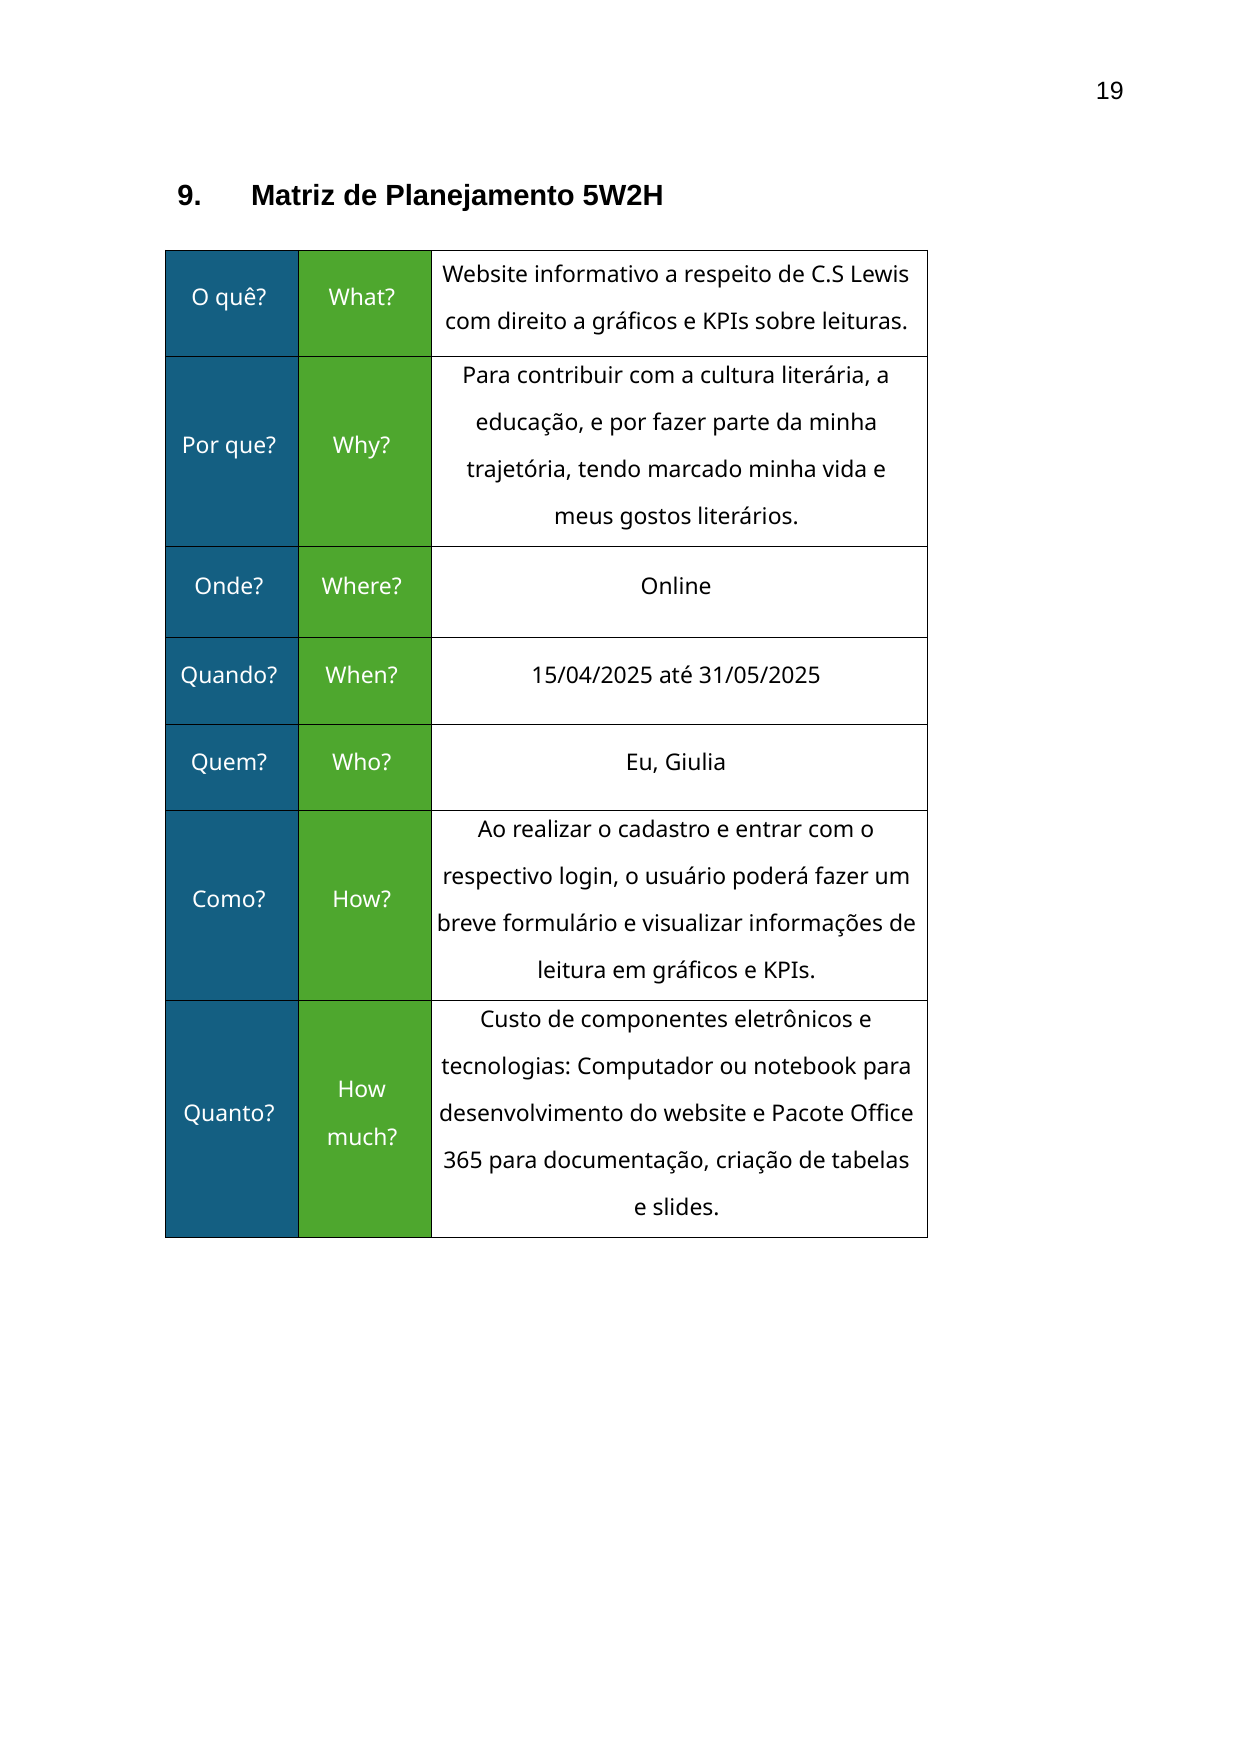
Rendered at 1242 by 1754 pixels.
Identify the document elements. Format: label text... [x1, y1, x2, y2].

table_header O quê? [166, 251, 298, 356]
subtitle Matriz de Planejamento 5W2H [177, 178, 1127, 211]
table_cell Quando? [166, 638, 298, 724]
table_cell Online [432, 547, 927, 637]
table_cell Eu, Giulia [432, 725, 927, 810]
table_cell How much? [299, 1001, 431, 1237]
table_cell Custo de componentes eletrônicos e tecnologias: Computador ou notebook para desenvolvimento do website e Pacote Office 365 para documentação, criação de tabelas e slides. [432, 1001, 927, 1237]
table_cell 15/04/2025 até 31/05/2025 [432, 638, 927, 724]
table_cell Para contribuir com a cultura literária, a educação, e por fazer parte da minha trajetória, tendo marcado minha vida e meus gostos literários. [432, 357, 927, 546]
table_header What? [299, 251, 431, 356]
table_cell Quem? [166, 725, 298, 810]
table_cell How? [299, 811, 431, 1000]
table_cell Who? [299, 725, 431, 810]
table_cell Why? [299, 357, 431, 546]
table_cell Ao realizar o cadastro e entrar com o respectivo login, o usuário poderá fazer um breve formulário e visualizar informações de leitura em gráficos e KPIs. [432, 811, 927, 1000]
table_header Website informativo a respeito de C.S Lewis com direito a gráficos e KPIs sobre leituras. [432, 251, 927, 356]
table_cell Quanto? [166, 1001, 298, 1237]
table_cell Onde? [166, 547, 298, 637]
table_cell When? [299, 638, 431, 724]
table_cell Como? [166, 811, 298, 1000]
table_cell Por que? [166, 357, 298, 546]
table_cell Where? [299, 547, 431, 637]
